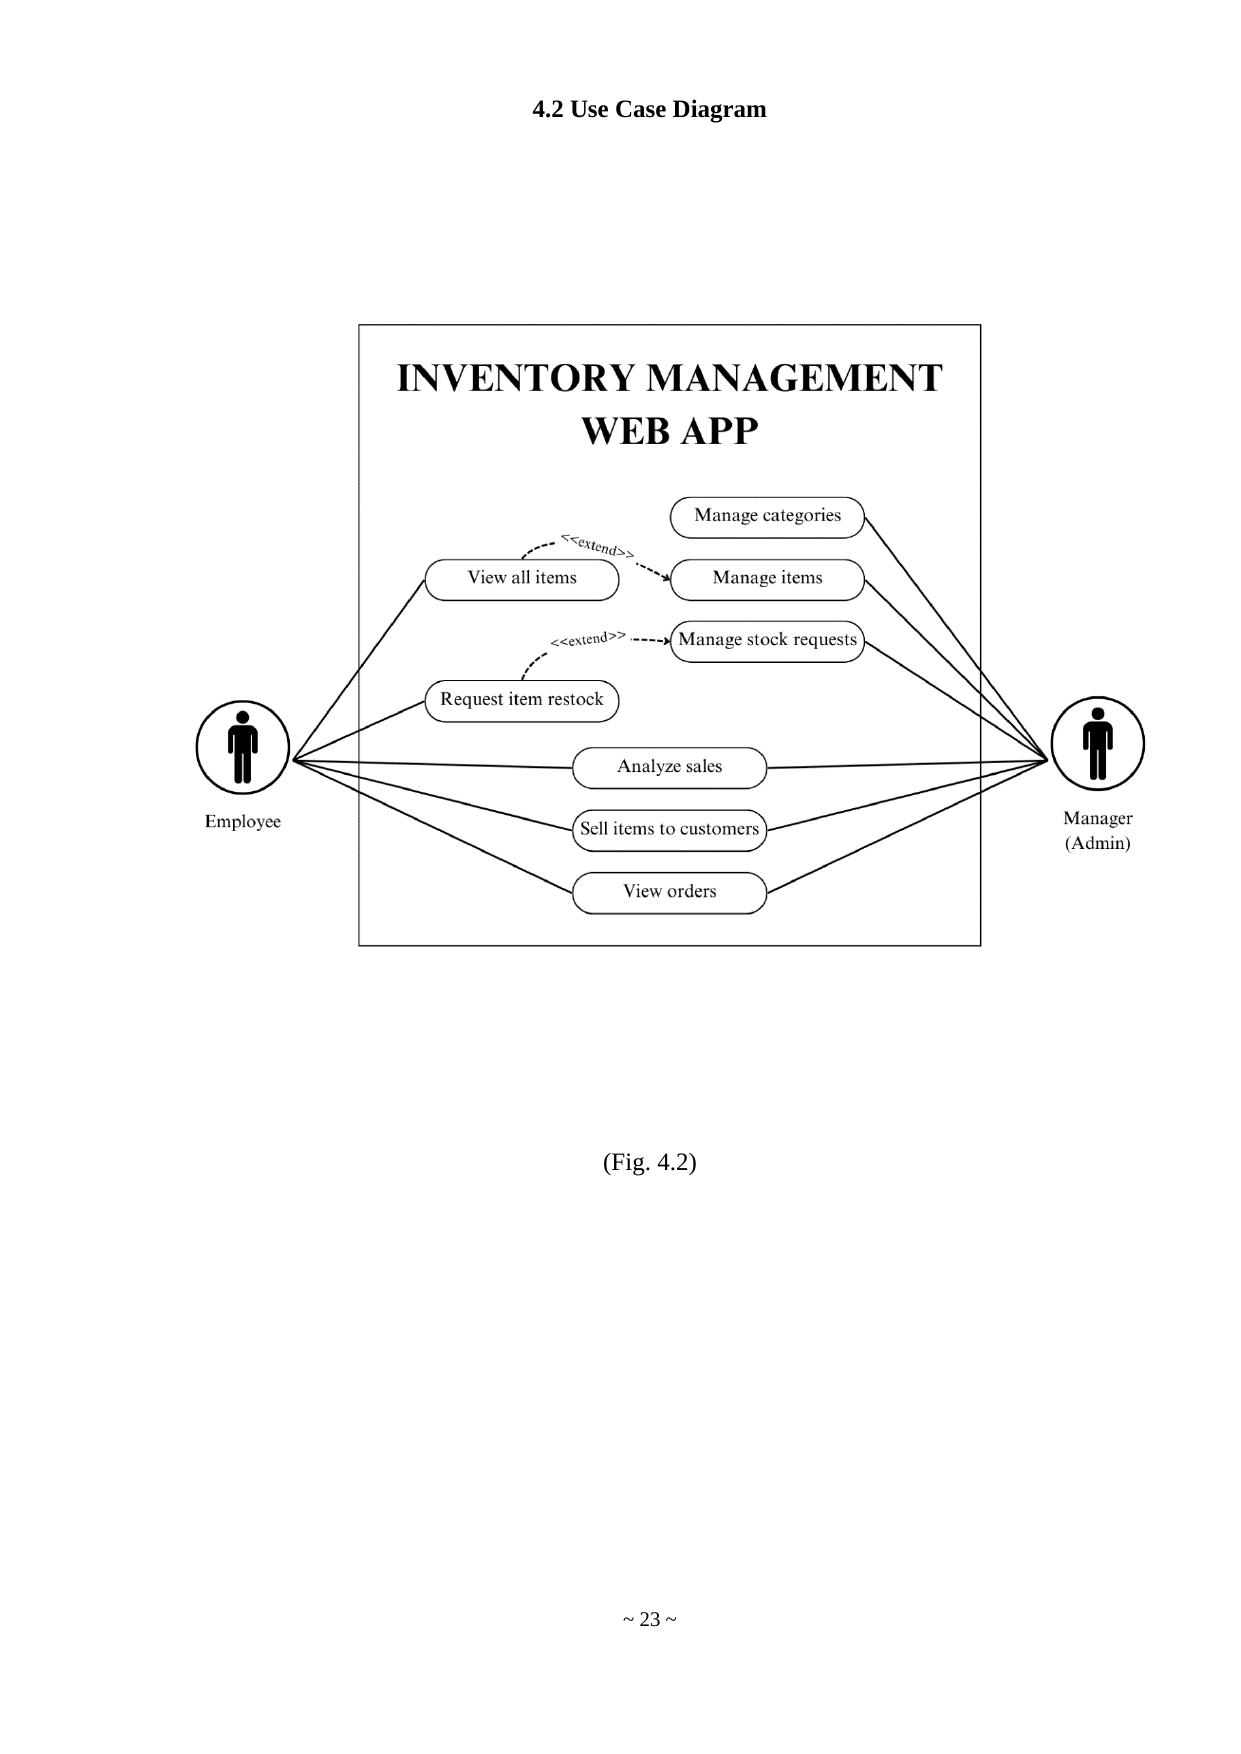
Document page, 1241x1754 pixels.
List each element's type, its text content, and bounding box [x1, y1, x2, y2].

text (Fig. 4.2) [177, 1147, 1122, 1175]
picture [177, 142, 1163, 1128]
text 4.2 Use Case Diagram [177, 94, 1122, 123]
